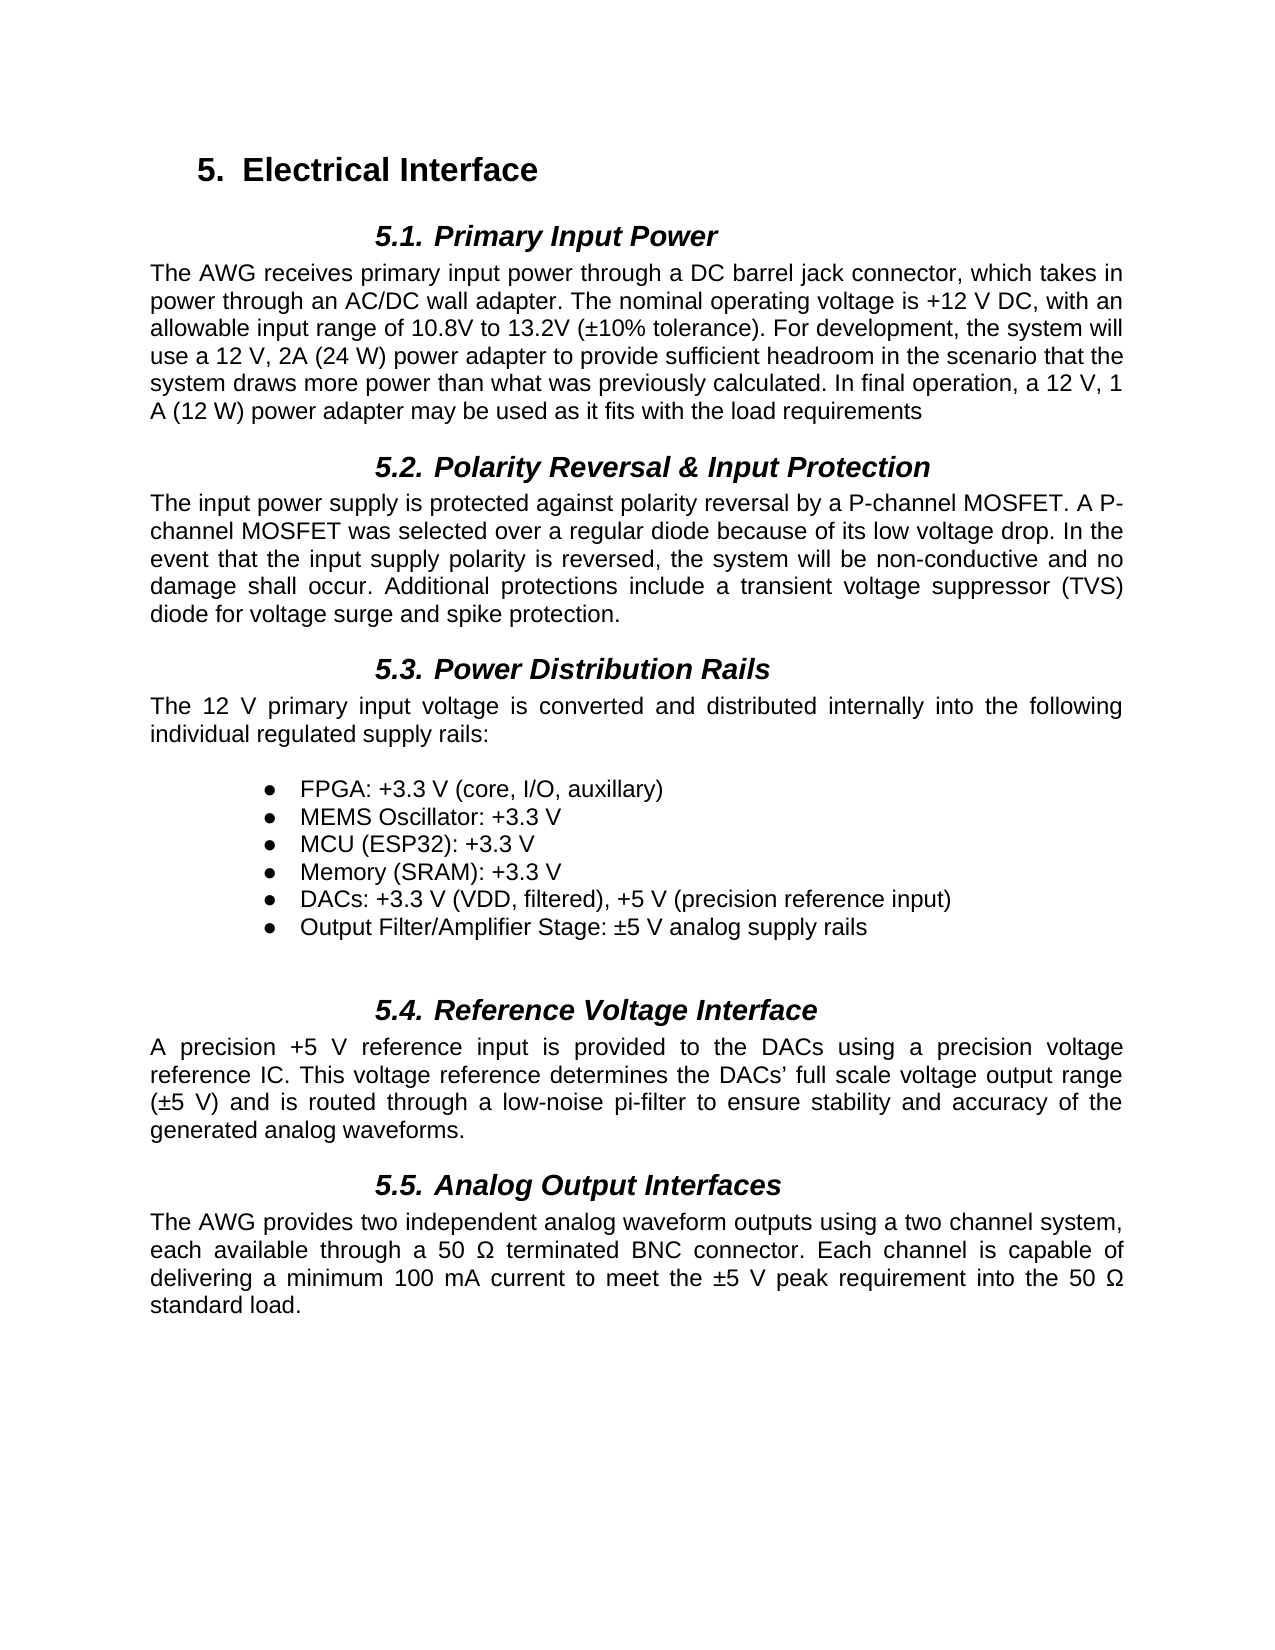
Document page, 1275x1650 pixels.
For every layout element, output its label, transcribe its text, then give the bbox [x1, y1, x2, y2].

list FPGA: +3.3 V (core, I/O, auxillary) [262, 775, 1162, 803]
list MCU (ESP32): +3.3 V [262, 830, 1162, 858]
text The input power supply is protected against polarity reversal by a P-channel MOSFET. A P-channel MOSFET was selected over a regular diode because of its low voltage drop. In the event that the input supply polarity is reversed, the system will be non-conductive and no damage shall occur. Additional protections include a transient voltage suppressor (TVS) diode for voltage surge and spike protection. [150, 489, 1125, 627]
list MEMS Oscillator: +3.3 V [262, 803, 1162, 830]
subtitle Primary Input Power [375, 219, 1162, 253]
list Memory (SRAM): +3.3 V [262, 858, 1162, 885]
text The AWG provides two independent analog waveform outputs using a two channel system, each available through a 50 Ω terminated BNC connector. Each channel is capable of delivering a minimum 100 mA current to meet the ±5 V peak requirement into the 50 Ω standard load. [150, 1208, 1125, 1319]
subtitle Electrical Interface [197, 150, 1162, 188]
subtitle Reference Voltage Interface [375, 993, 1162, 1027]
subtitle Power Distribution Rails [375, 652, 1162, 686]
list Output Filter/Amplifier Stage: ±5 V analog supply rails [262, 913, 1162, 941]
text The AWG receives primary input power through a DC barrel jack connector, which takes in power through an AC/DC wall adapter. The nominal operating voltage is +12 V DC, with an allowable input range of 10.8V to 13.2V (±10% tolerance). For development, the system will use a 12 V, 2A (24 W) power adapter to provide sufficient headroom in the scenario that the system draws more power than what was previously calculated. In final operation, a 12 V, 1 A (12 W) power adapter may be used as it fits with the load requirements [150, 259, 1125, 424]
list DACs: +3.3 V (VDD, filtered), +5 V (precision reference input) [262, 885, 1162, 913]
subtitle Analog Output Interfaces [375, 1168, 1162, 1202]
text A precision +5 V reference input is provided to the DACs using a precision voltage reference IC. This voltage reference determines the DACs’ full scale voltage output range (±5 V) and is routed through a low-noise pi-filter to ensure stability and accuracy of the generated analog waveforms. [150, 1033, 1125, 1143]
text The 12 V primary input voltage is converted and distributed internally into the following individual regulated supply rails: [150, 692, 1124, 747]
subtitle Polarity Reversal & Input Protection [375, 449, 1162, 483]
